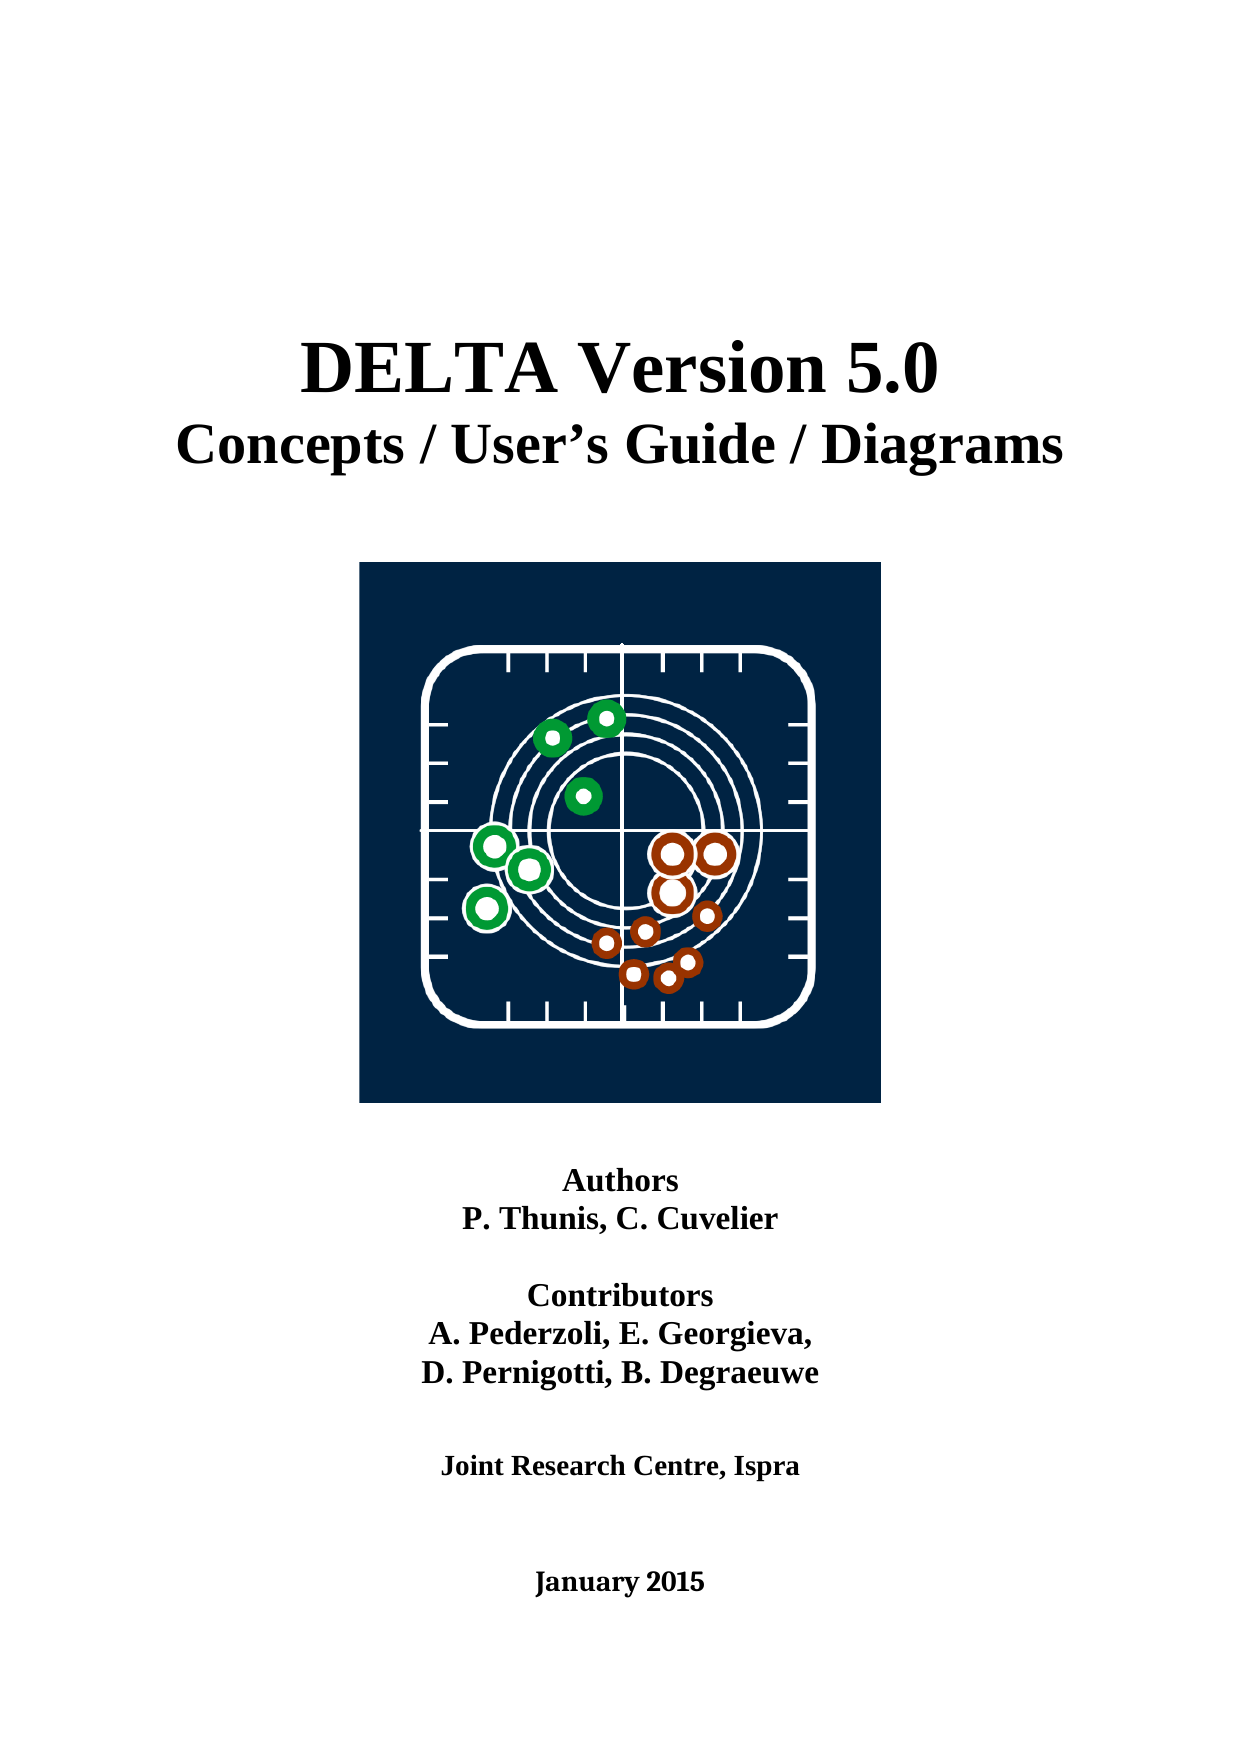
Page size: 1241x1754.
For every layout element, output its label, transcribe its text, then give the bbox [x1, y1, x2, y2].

text DELTA Version 5.0 [150, 322, 1090, 409]
text A. Pederzoli, E. Georgieva, [150, 1313, 1090, 1352]
text Contributors [150, 1275, 1090, 1313]
text Joint Research Centre, Ispra [150, 1448, 1090, 1481]
picture [359, 562, 881, 1103]
text Authors [150, 1160, 1090, 1198]
text P. Thunis, C. Cuvelier [150, 1198, 1090, 1237]
text D. Pernigotti, B. Degraeuwe [150, 1352, 1090, 1390]
subtitle January 2015 [150, 1565, 1090, 1598]
text Concepts / User’s Guide / Diagrams [150, 409, 1090, 476]
